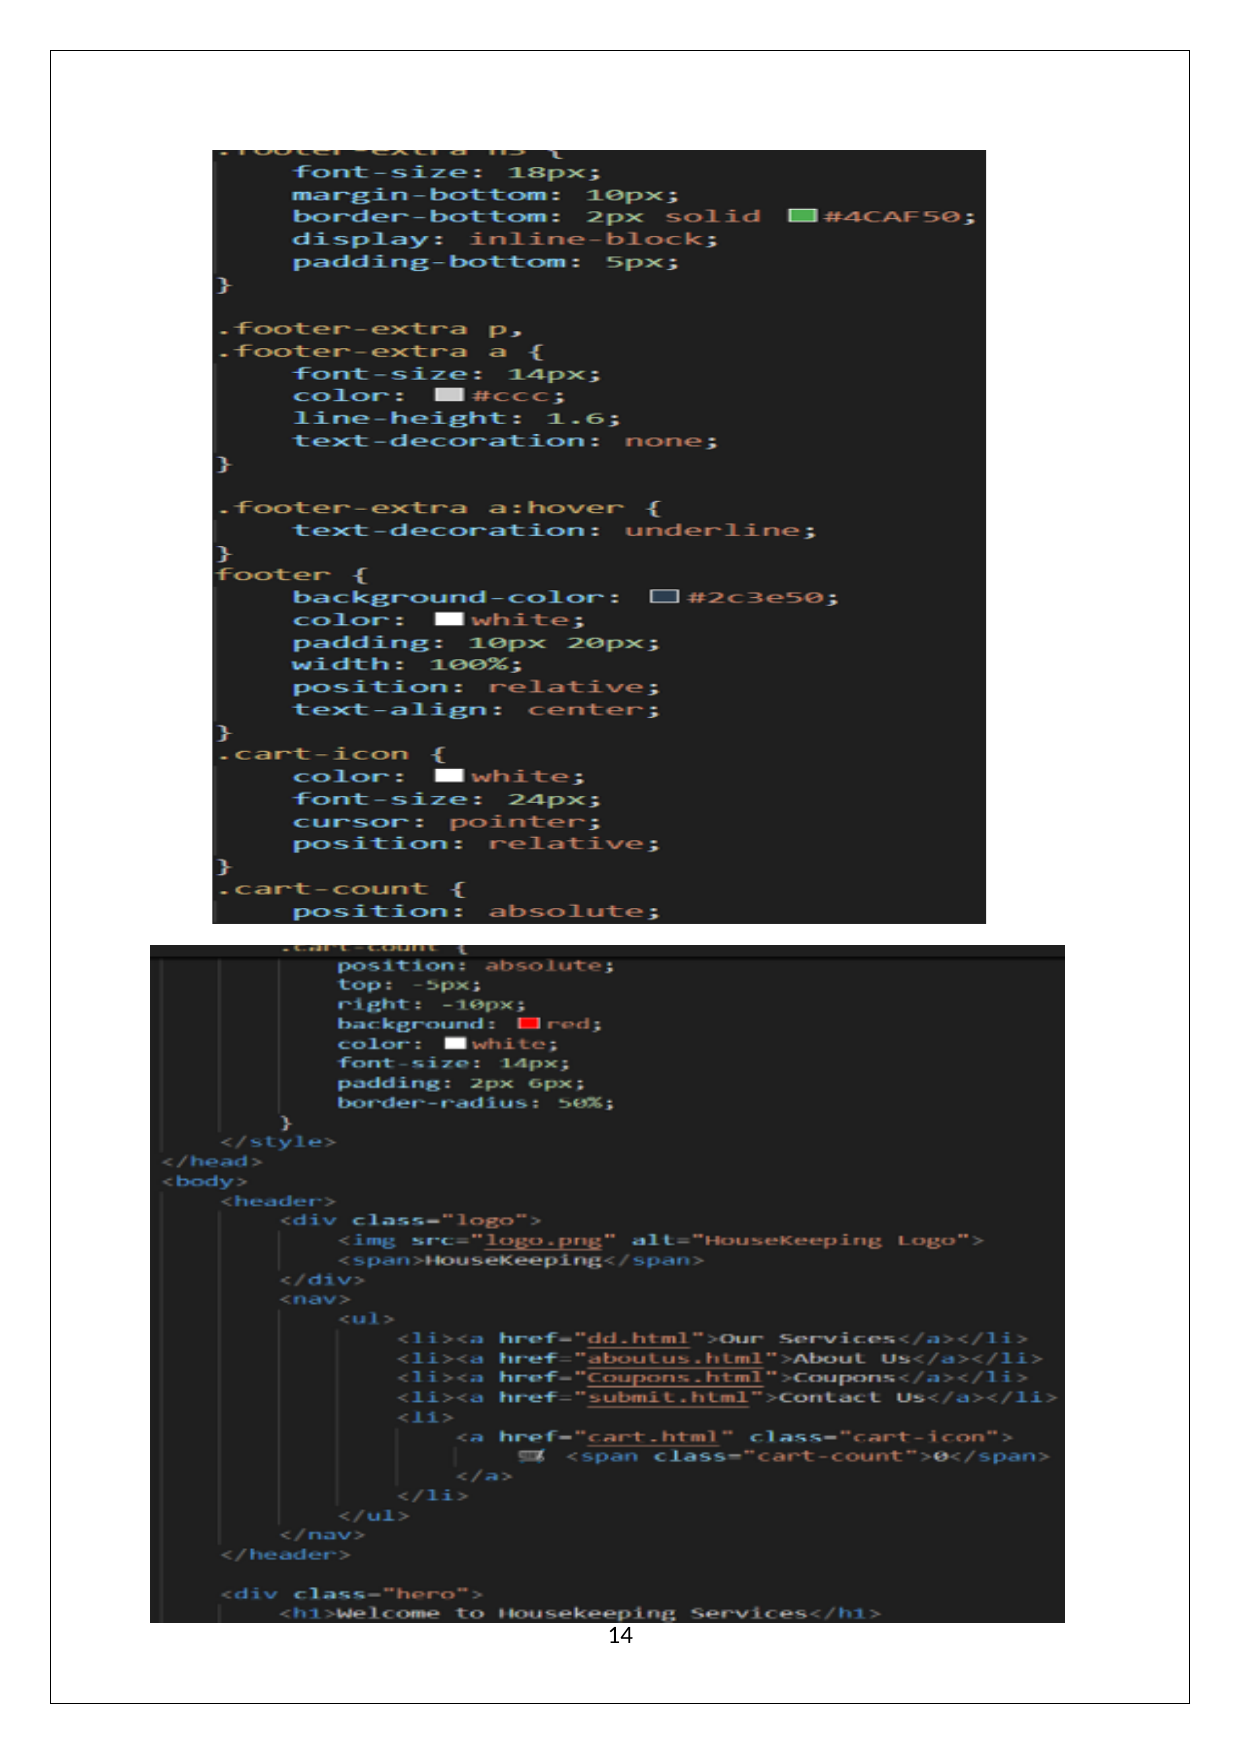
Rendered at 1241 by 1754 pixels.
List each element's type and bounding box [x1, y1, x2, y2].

picture [150, 945, 1065, 1623]
picture [212, 150, 987, 924]
